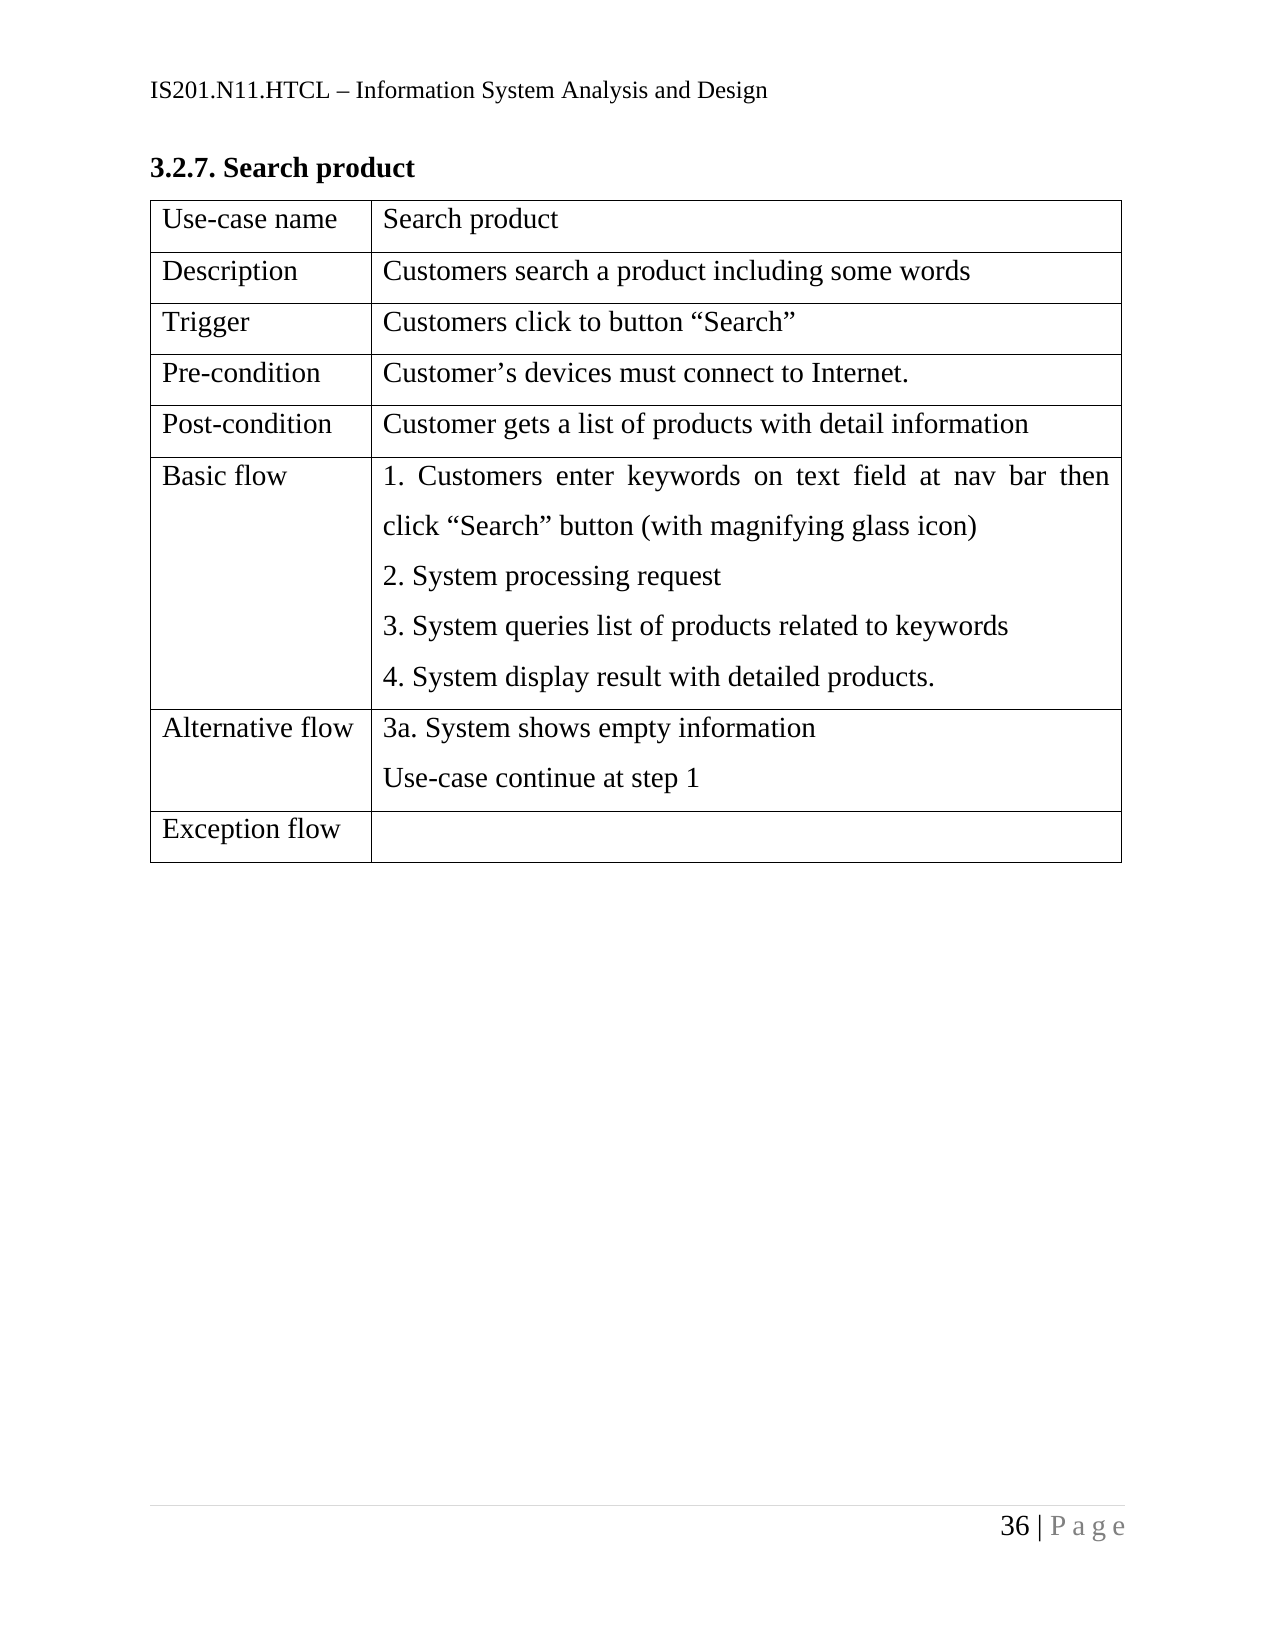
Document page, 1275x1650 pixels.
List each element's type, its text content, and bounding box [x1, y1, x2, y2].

table_cell Customers search a product including some words [372, 253, 1121, 303]
subtitle 3.2.7. Search product [150, 150, 1125, 183]
table_header Search product [372, 201, 1121, 252]
table_cell Trigger [151, 304, 371, 354]
table_cell Customers click to button “Search” [372, 304, 1121, 354]
table_cell Exception flow [151, 812, 371, 862]
table_cell Basic flow [151, 458, 371, 709]
table_cell Customer gets a list of products with detail information [372, 406, 1121, 457]
table_cell Description [151, 253, 371, 303]
table_cell Alternative flow [151, 710, 371, 811]
table_cell Customer’s devices must connect to Internet. [372, 355, 1121, 405]
table_cell 3a. System shows empty information Use-case continue at step 1 [372, 710, 1121, 811]
table_cell 1. Customers enter keywords on text field at nav bar then click “Search” button (with magnifying glass icon) 2. System processing request 3. System queries list of products related to keywords 4. System display result with detailed products. [372, 458, 1121, 709]
table_cell [372, 812, 1121, 862]
table_cell Pre-condition [151, 355, 371, 405]
table_header Use-case name [151, 201, 371, 252]
table_cell Post-condition [151, 406, 371, 457]
